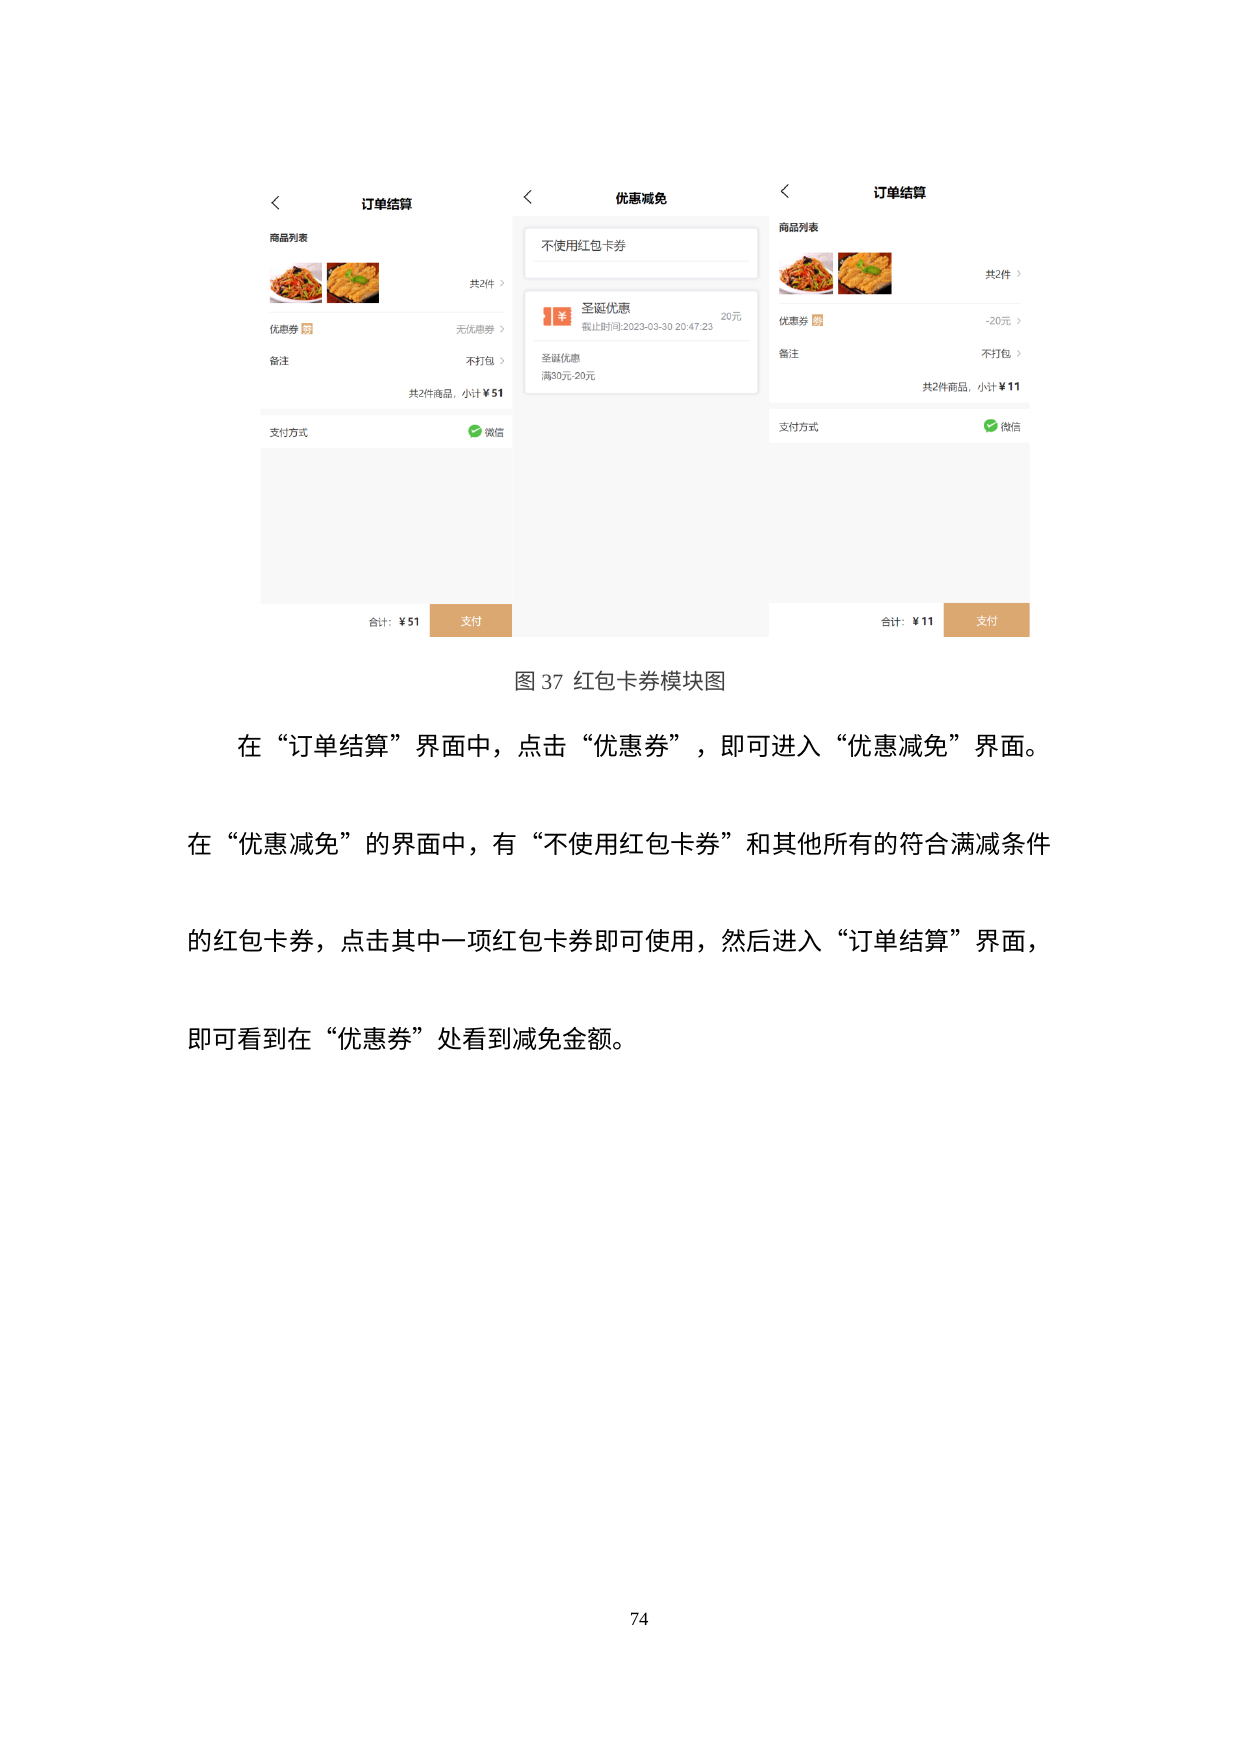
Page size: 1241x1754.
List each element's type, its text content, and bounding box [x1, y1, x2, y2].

text 在“订单结算”界面中，点击“优惠券”，即可进入“优惠减免”界面。在“优惠减免”的界面中，有“不使用红包卡券”和其他所有的符合满减条件的红包卡券，点击其中一项红包卡券即可使用，然后进入“订单结算”界面，即可看到在“优惠券”处看到减免金额。 [187, 712, 1053, 1070]
text 图 37 红包卡券模块图 [187, 664, 1053, 696]
picture [260, 174, 1030, 637]
